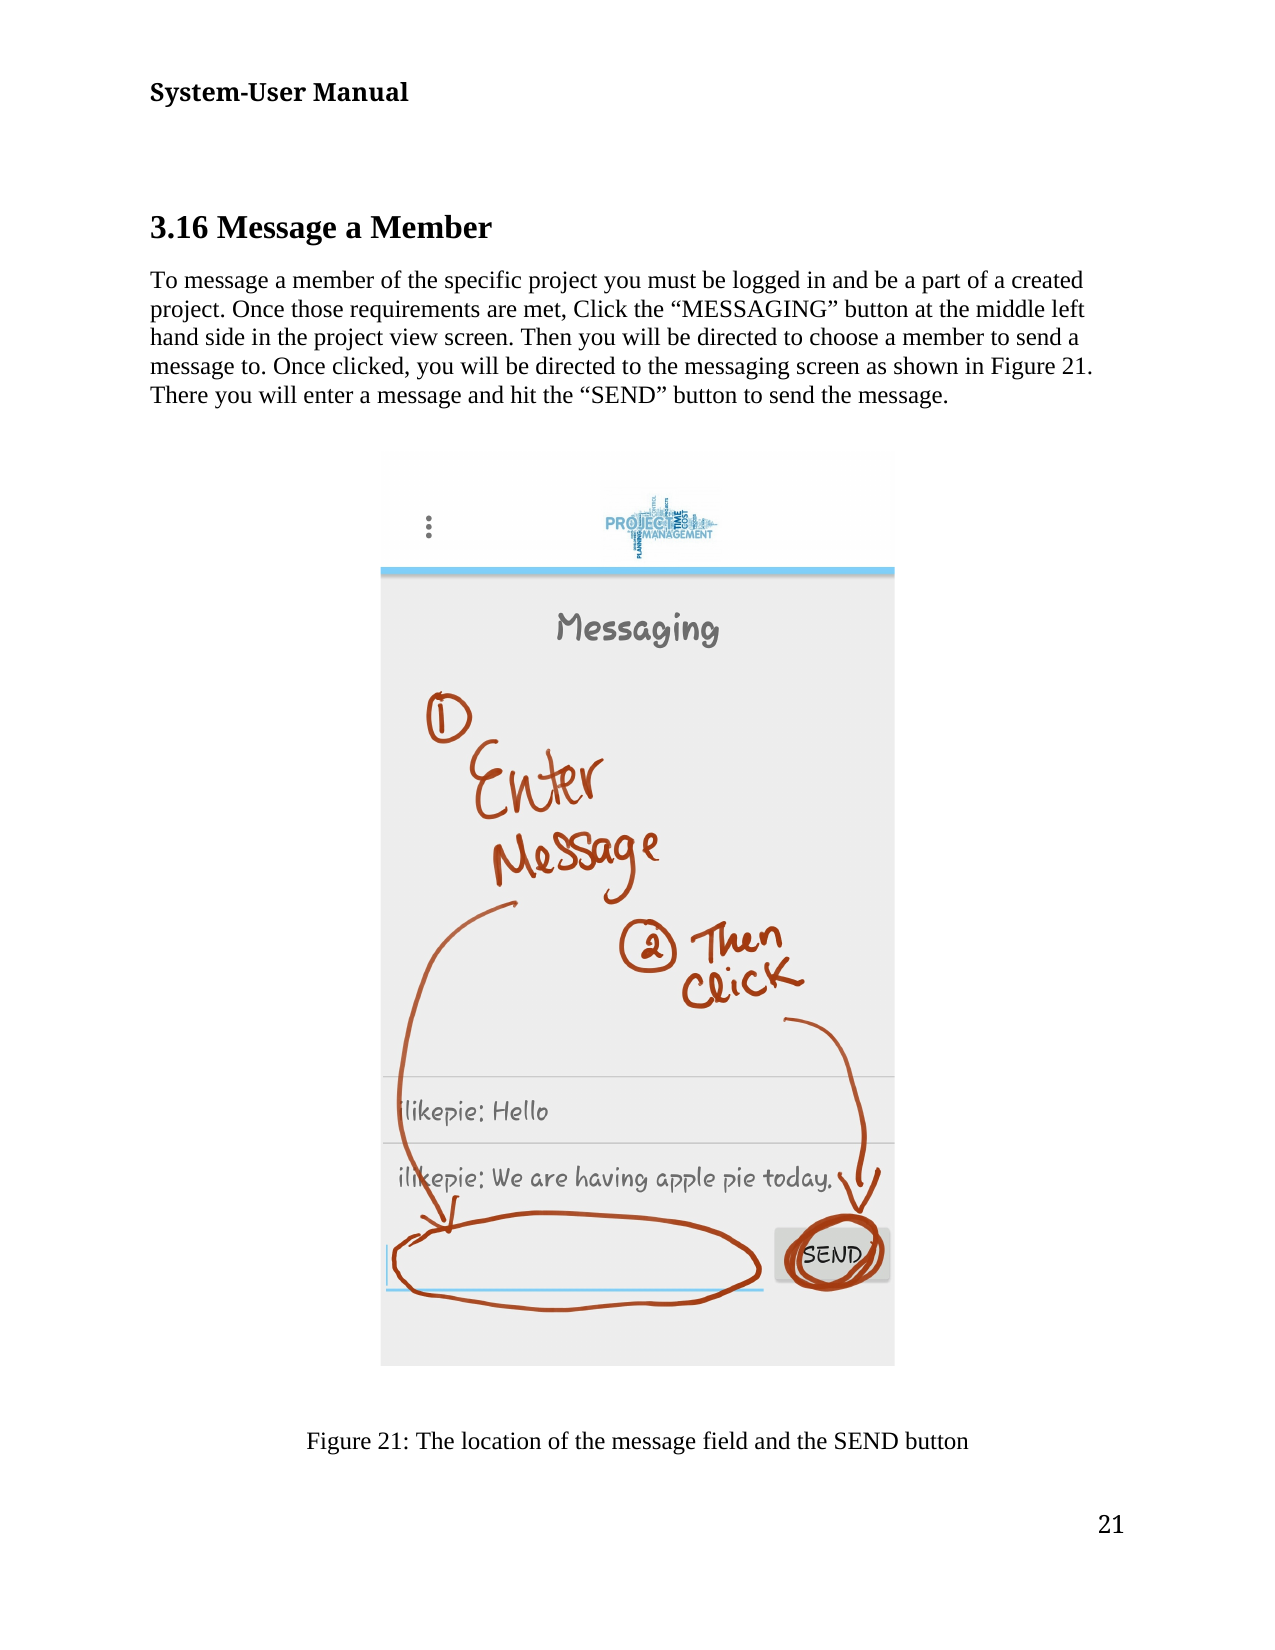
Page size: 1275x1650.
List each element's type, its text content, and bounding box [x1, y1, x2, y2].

text Figure 21: The location of the message field and the SEND button [150, 1426, 1125, 1454]
text 3.16 Message a Member [150, 207, 1125, 246]
picture [380, 451, 895, 1366]
text To message a member of the specific project you must be logged in and be a part of a created project. Once those requirements are met, Click the “MESSAGING” button at the middle left hand side in the project view screen. Then you will be directed to choose a member to send a message to. Once clicked, you will be directed to the messaging screen as shown in Figure 21. There you will enter a message and hit the “SEND” button to send the message. [150, 265, 1125, 409]
